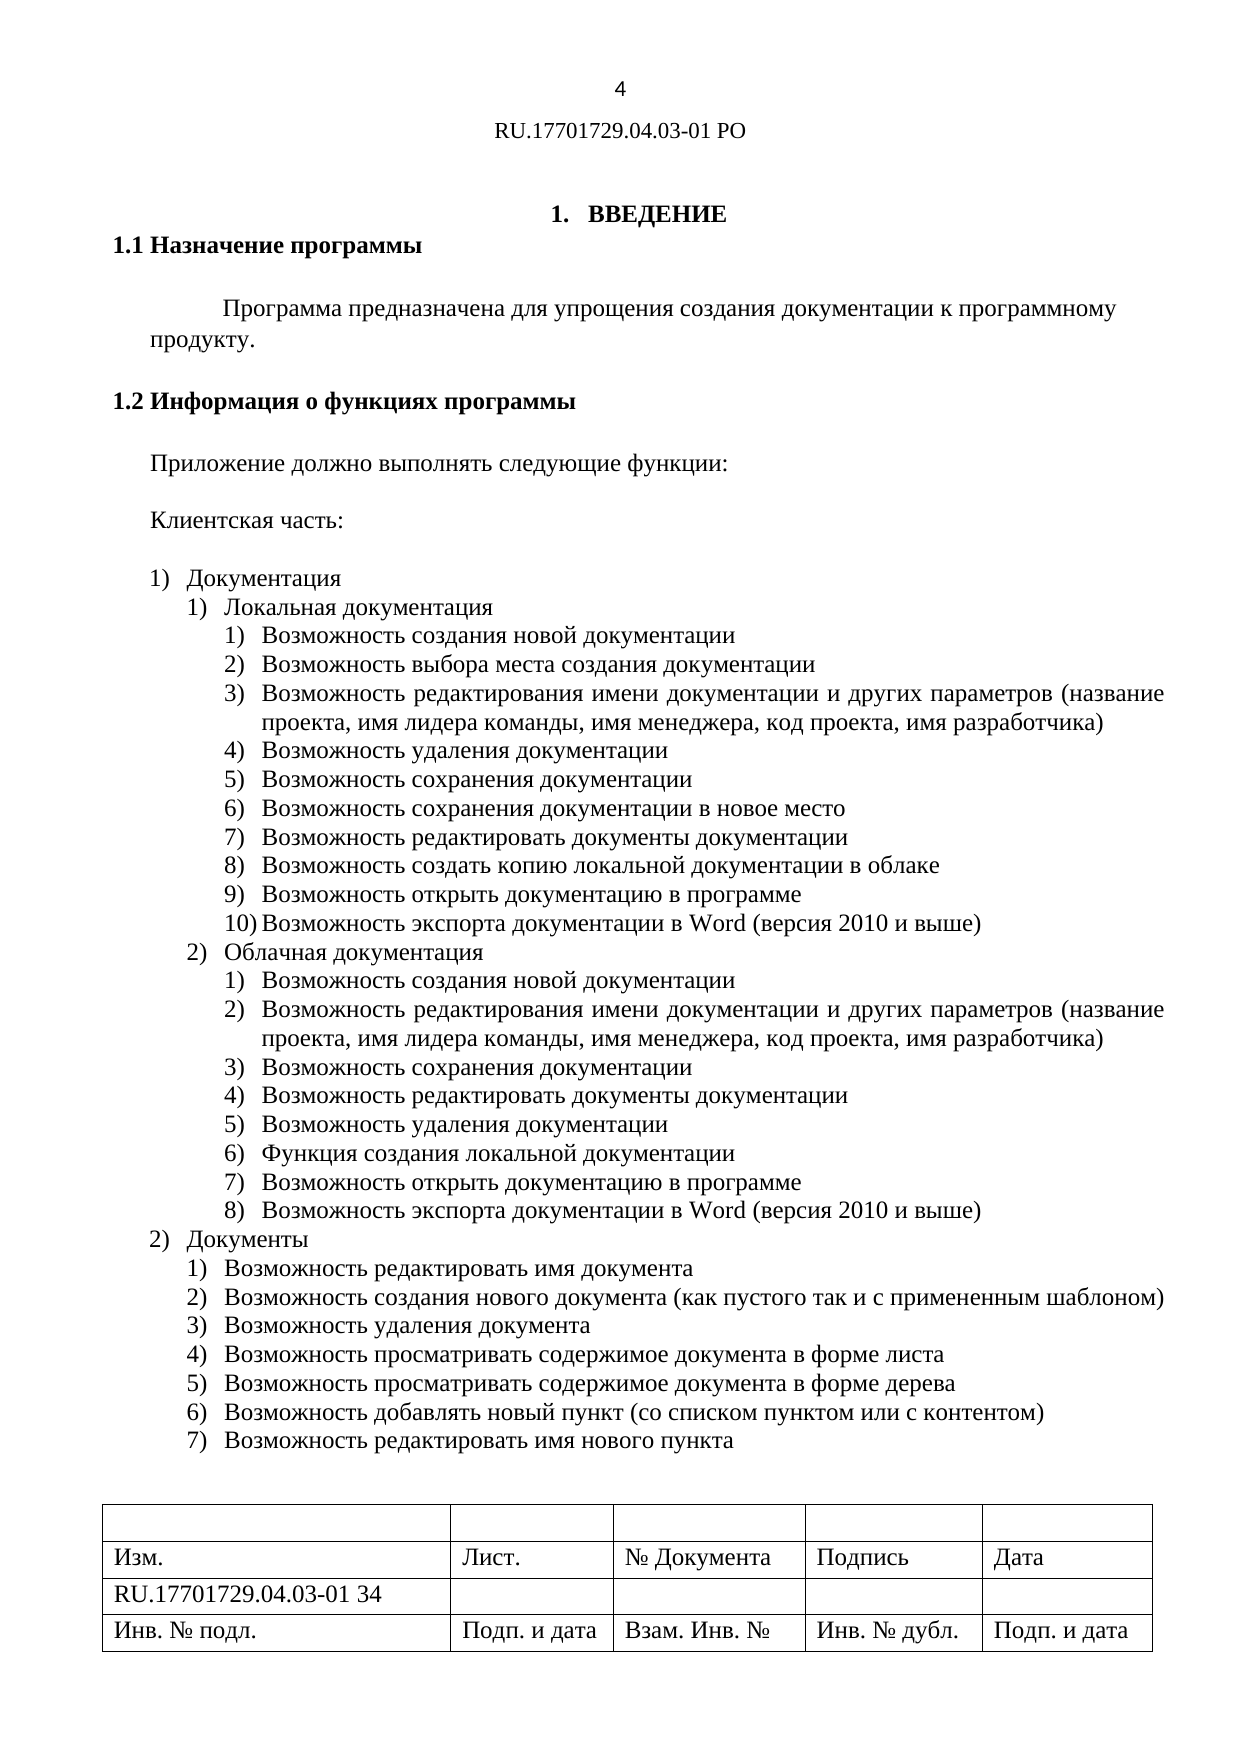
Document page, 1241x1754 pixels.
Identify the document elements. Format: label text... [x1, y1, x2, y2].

list Возможность создания новой документации [224, 965, 1165, 994]
list Возможность редактировать документы документации [224, 1080, 1165, 1109]
list Программа предназначена для упрощения создания документации к программному продукту. [150, 293, 1165, 352]
list Возможность сохранения документации в новое место [224, 793, 1165, 822]
list Назначение программы [112, 231, 1165, 259]
list Возможность редактирования имени документации и других параметров (название проекта, имя лидера команды, имя менеджера, код проекта, имя разработчика) [224, 678, 1165, 735]
list Возможность открыть документацию в программе [224, 879, 1165, 908]
list Возможность выбора места создания документации [224, 649, 1165, 678]
list Приложение должно выполнять следующие функции: [150, 448, 1165, 477]
list Возможность экспорта документации в Word (версия 2010 и выше) [224, 1195, 1165, 1224]
list Возможность редактировать документы документации [224, 822, 1165, 850]
list Возможность удаления документации [224, 1109, 1165, 1138]
list Возможность редактировать имя нового пункта [186, 1425, 1165, 1454]
list Информация о функциях программы [112, 386, 1165, 414]
list Возможность удаления документа [186, 1310, 1165, 1339]
list Возможность добавлять новый пункт (со списком пунктом или с контентом) [186, 1397, 1165, 1425]
list Возможность редактирования имени документации и других параметров (название проекта, имя лидера команды, имя менеджера, код проекта, имя разработчика) [224, 994, 1165, 1052]
list Документация [149, 563, 1165, 592]
list Функция создания локальной документации [224, 1138, 1165, 1167]
list Документы [149, 1224, 1165, 1253]
list Возможность открыть документацию в программе [224, 1167, 1165, 1195]
list Возможность сохранения документации [224, 1052, 1165, 1080]
list Возможность создания новой документации [224, 620, 1165, 649]
list Возможность удаления документации [224, 735, 1165, 764]
list Возможность создать копию локальной документации в облаке [224, 850, 1165, 879]
list Локальная документация [186, 592, 1165, 620]
list Облачная документация [186, 937, 1165, 965]
list Возможность сохранения документации [224, 764, 1165, 793]
list Возможность создания нового документа (как пустого так и с примененным шаблоном) [186, 1282, 1165, 1310]
list Возможность просматривать содержимое документа в форме листа [186, 1339, 1165, 1368]
list ВВЕДЕНИЕ [112, 199, 1165, 228]
list Возможность просматривать содержимое документа в форме дерева [186, 1368, 1165, 1397]
list Возможность экспорта документации в Word (версия 2010 и выше) [224, 908, 1165, 937]
list Клиентская часть: [150, 505, 1165, 534]
list Возможность редактировать имя документа [186, 1253, 1165, 1282]
